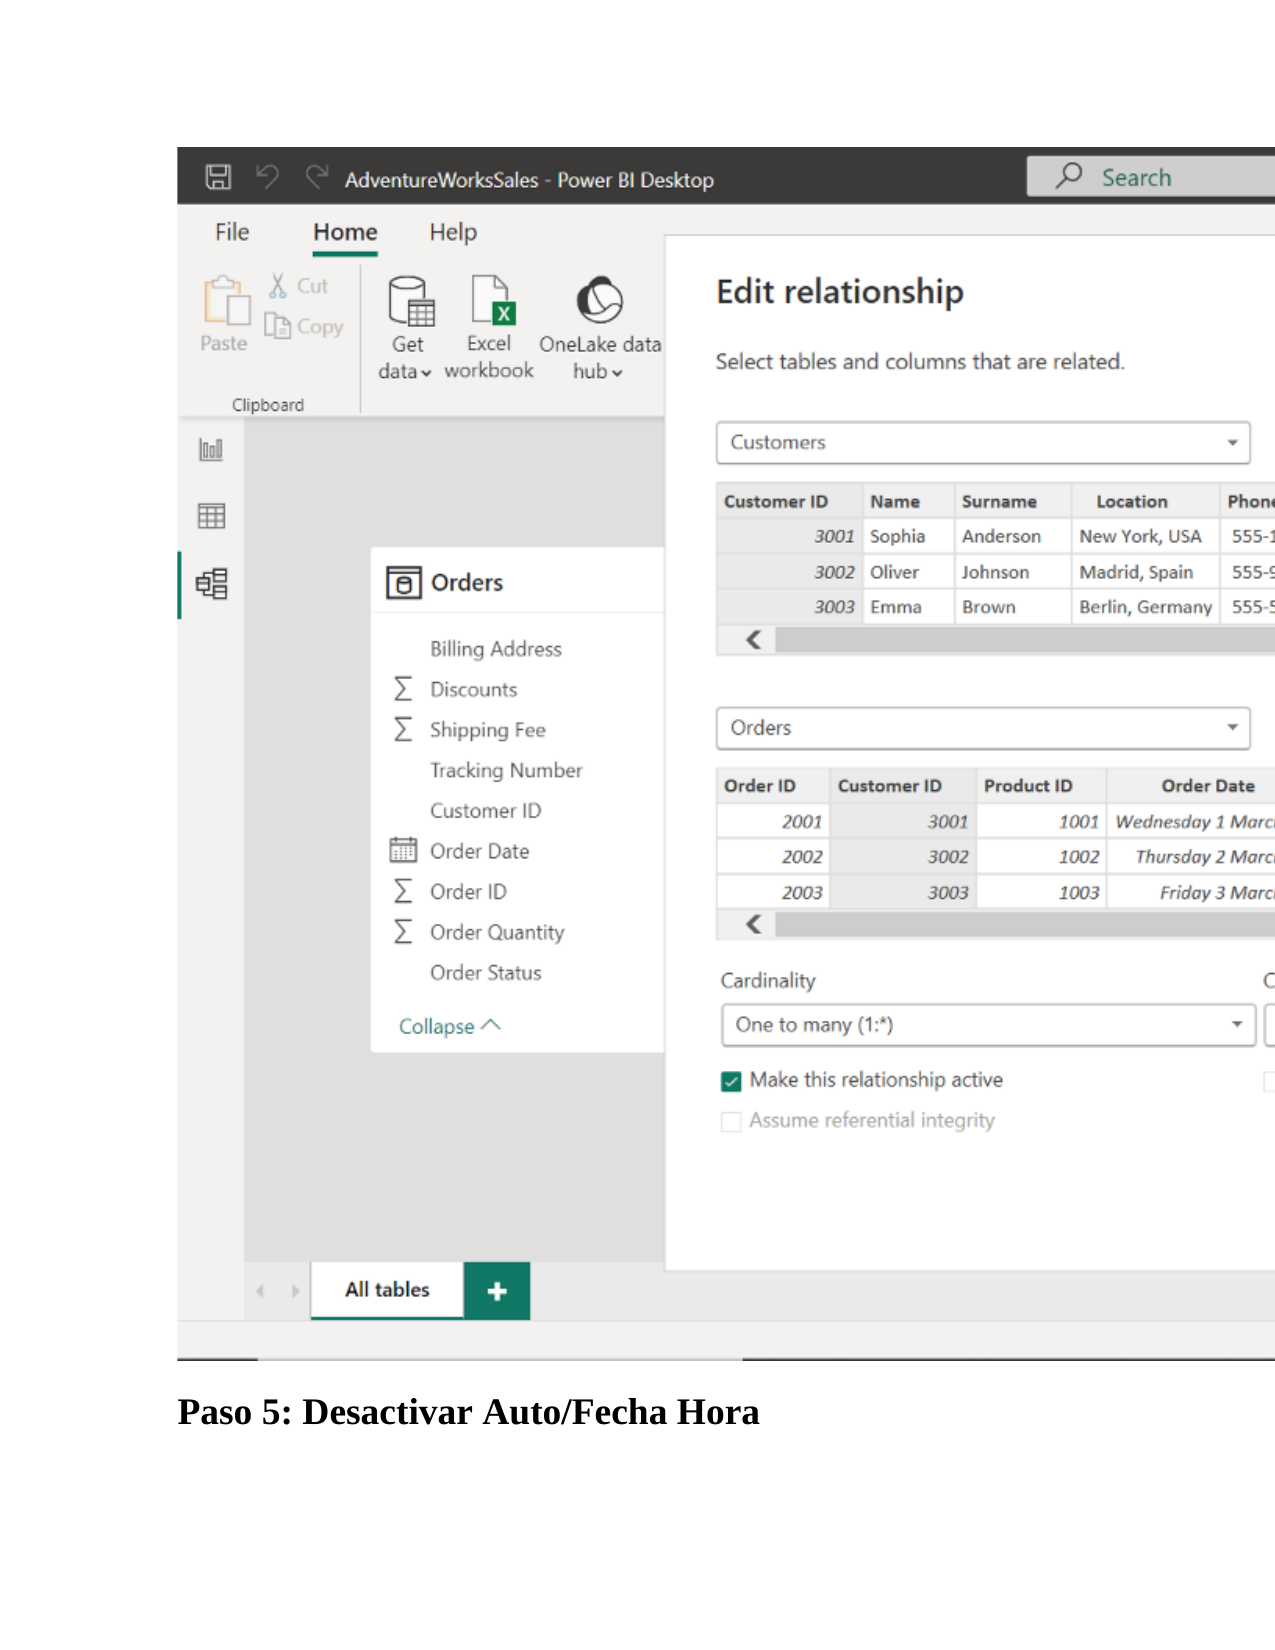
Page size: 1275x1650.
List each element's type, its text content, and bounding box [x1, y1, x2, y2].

picture [177, 147, 1275, 1361]
text Paso 5: Desactivar Auto/Fecha Hora [177, 1389, 1098, 1432]
